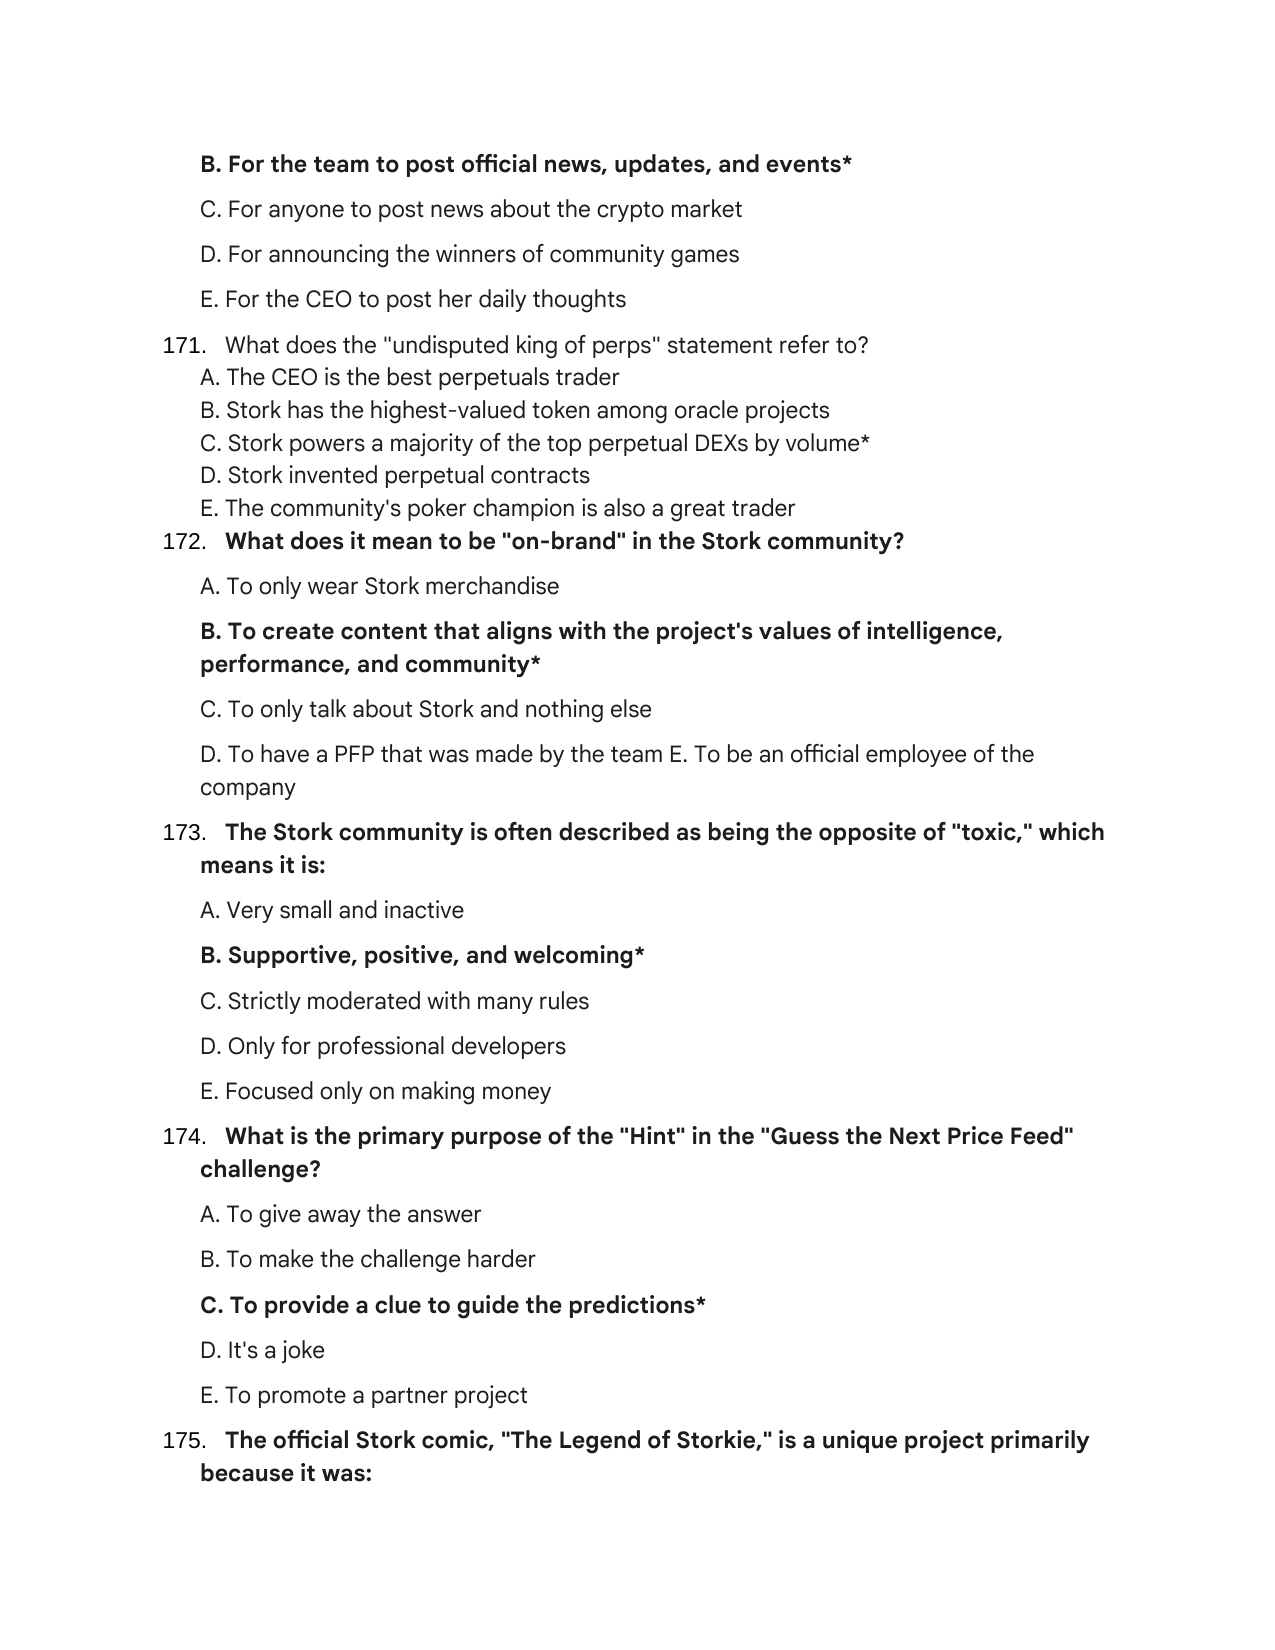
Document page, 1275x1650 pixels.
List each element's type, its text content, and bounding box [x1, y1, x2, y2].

text B. For the team to post official news, updates, and events* [200, 150, 1125, 179]
text B. To create content that aligns with the project's values of intelligence, performance, and community* [200, 617, 1125, 679]
list What does it mean to be "on-brand" in the Stork community? [162, 527, 1125, 556]
list The official Stork comic, "The Legend of Storkie," is a unique project primarily because it was: [162, 1426, 1125, 1488]
text E. To promote a partner project [200, 1381, 1125, 1410]
text D. It's a joke [200, 1336, 1125, 1365]
text B. To make the challenge harder [200, 1246, 1125, 1274]
text A. Very small and inactive [200, 896, 1125, 925]
list The Stork community is often described as being the opposite of "toxic," which means it is: [162, 818, 1125, 880]
text E. Focused only on making money [200, 1077, 1125, 1106]
text C. For anyone to post news about the crypto market [200, 195, 1125, 224]
text D. To have a PFP that was made by the team E. To be an official employee of the company [200, 741, 1125, 802]
list What is the primary purpose of the "Hint" in the "Guess the Next Price Feed" challenge? [162, 1122, 1125, 1184]
text C. To only talk about Stork and nothing else [200, 695, 1125, 724]
text E. For the CEO to post her daily thoughts [200, 286, 1125, 314]
text A. To only wear Stork merchandise [200, 572, 1125, 601]
text B. Supportive, positive, and welcoming* [200, 942, 1125, 970]
text A. To give away the answer [200, 1200, 1125, 1229]
text C. To provide a clue to guide the predictions* [200, 1291, 1125, 1319]
text D. Only for professional developers [200, 1032, 1125, 1061]
list What does the "undisputed king of perps" statement refer to? A. The CEO is the best perpetuals trader B. Stork has the highest-valued token among oracle projects C. Stork powers a majority of the top perpetual DEXs by volume* D. Stork invented perpetual contracts E. The community's poker champion is also a great trader [162, 331, 1125, 523]
text D. For announcing the winners of community games [200, 240, 1125, 269]
text C. Strictly moderated with many rules [200, 987, 1125, 1016]
